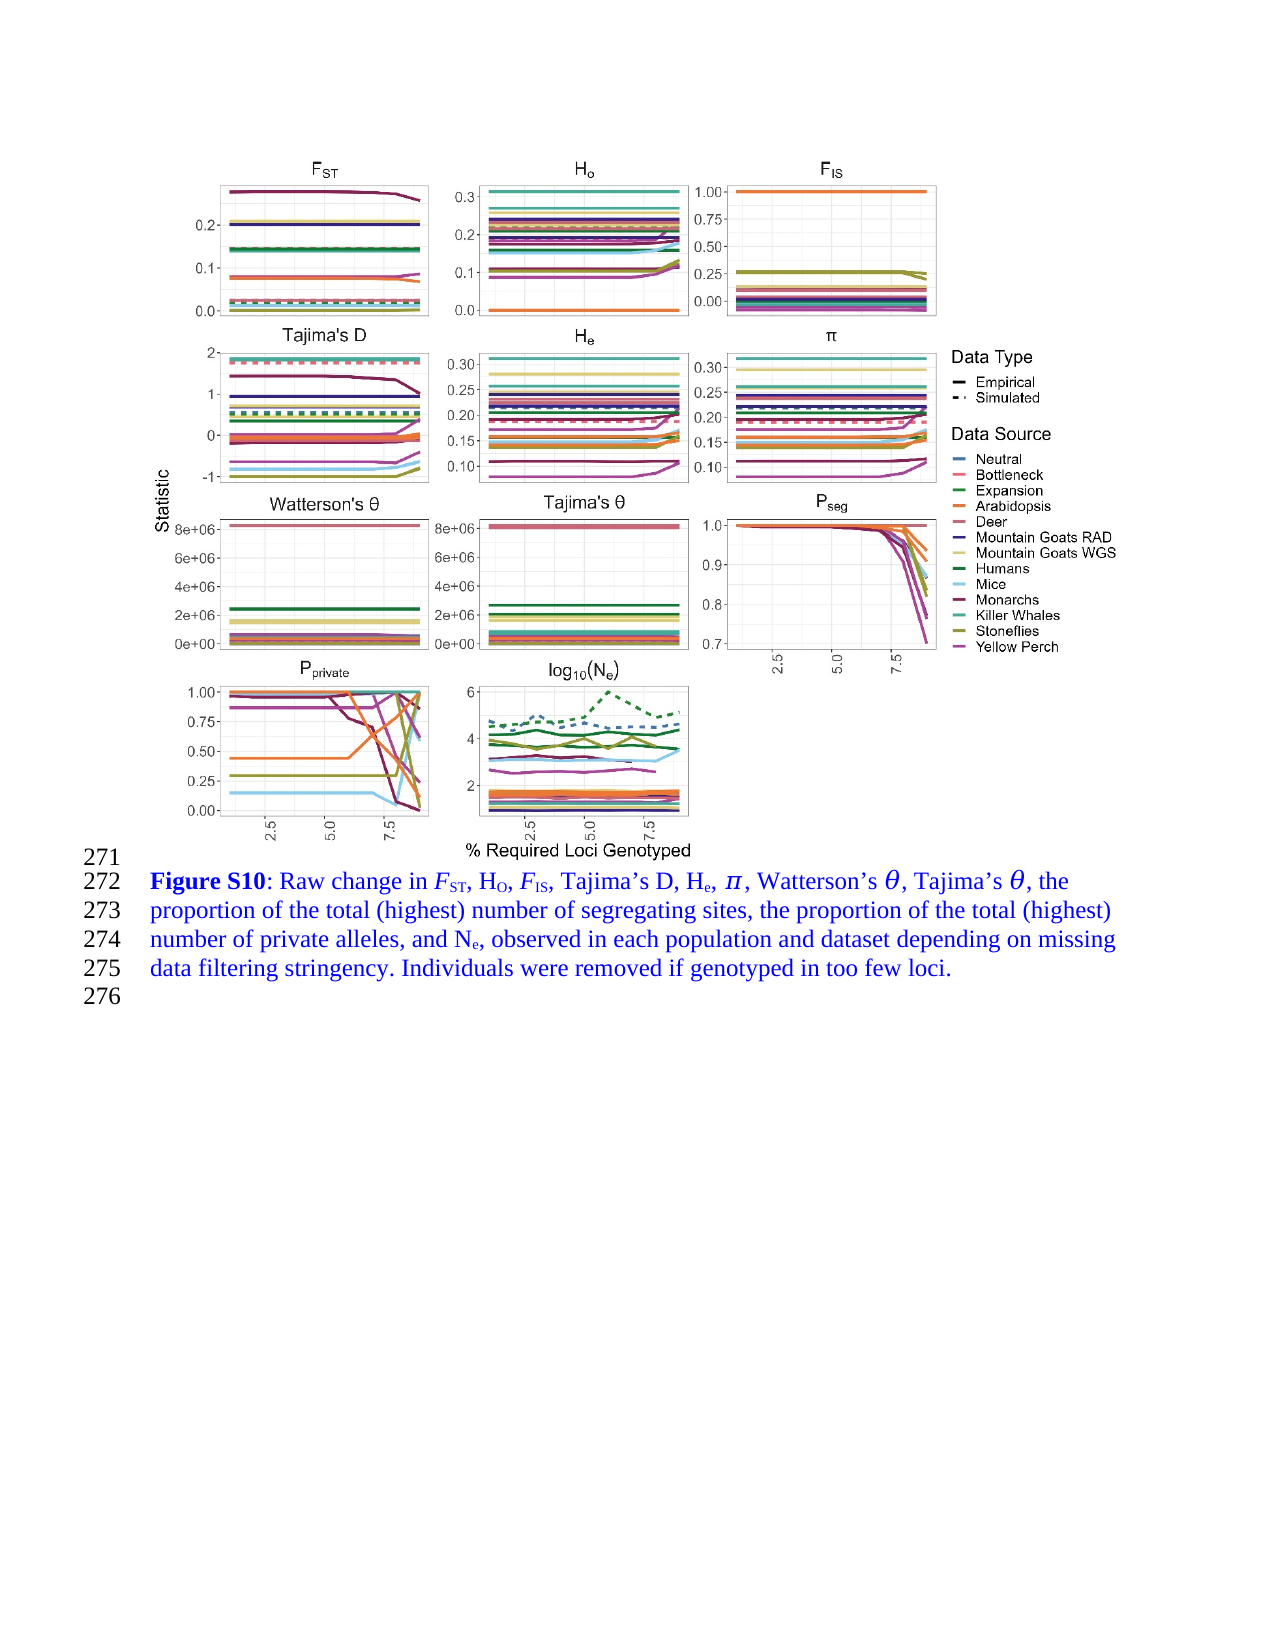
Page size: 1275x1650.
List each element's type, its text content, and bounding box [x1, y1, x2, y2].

text Figure S10: Raw change in FST, HO, FIS, Tajima’s D, He, 𝜋, Watterson’s 𝜃, Tajima’s 𝜃, the proportion of the total (highest) number of segregating sites, the proportion of the total (highest) number of private alleles, and Ne, observed in each population and dataset depending on missing data filtering stringency. Individuals were removed if genotyped in too few loci. [150, 865, 1125, 981]
picture [150, 150, 1125, 865]
